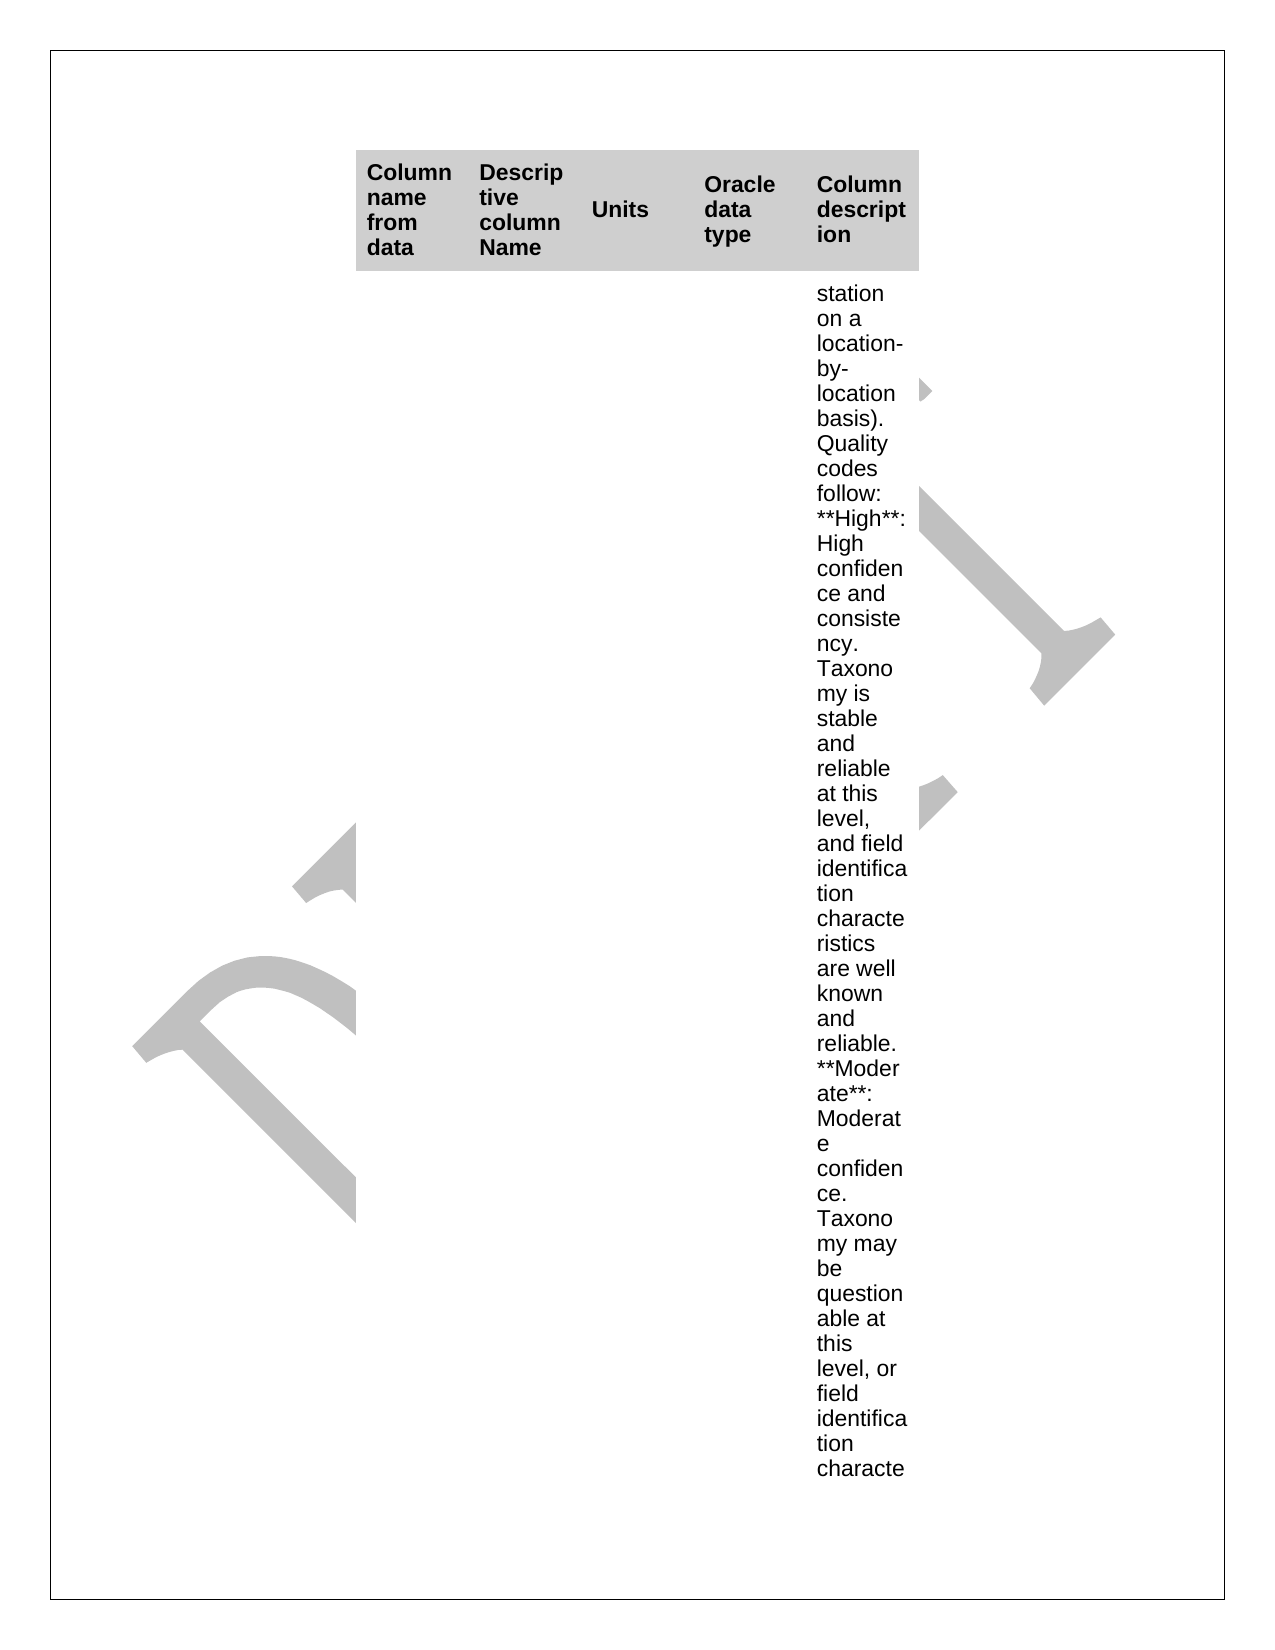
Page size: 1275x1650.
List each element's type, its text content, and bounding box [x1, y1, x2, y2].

table_header Column name from data [356, 150, 469, 271]
table_header Units [581, 150, 694, 271]
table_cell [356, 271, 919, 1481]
table_header Column description [806, 150, 919, 271]
table_header Descriptive column Name [469, 150, 581, 271]
table_header Oracle data type [694, 150, 806, 271]
